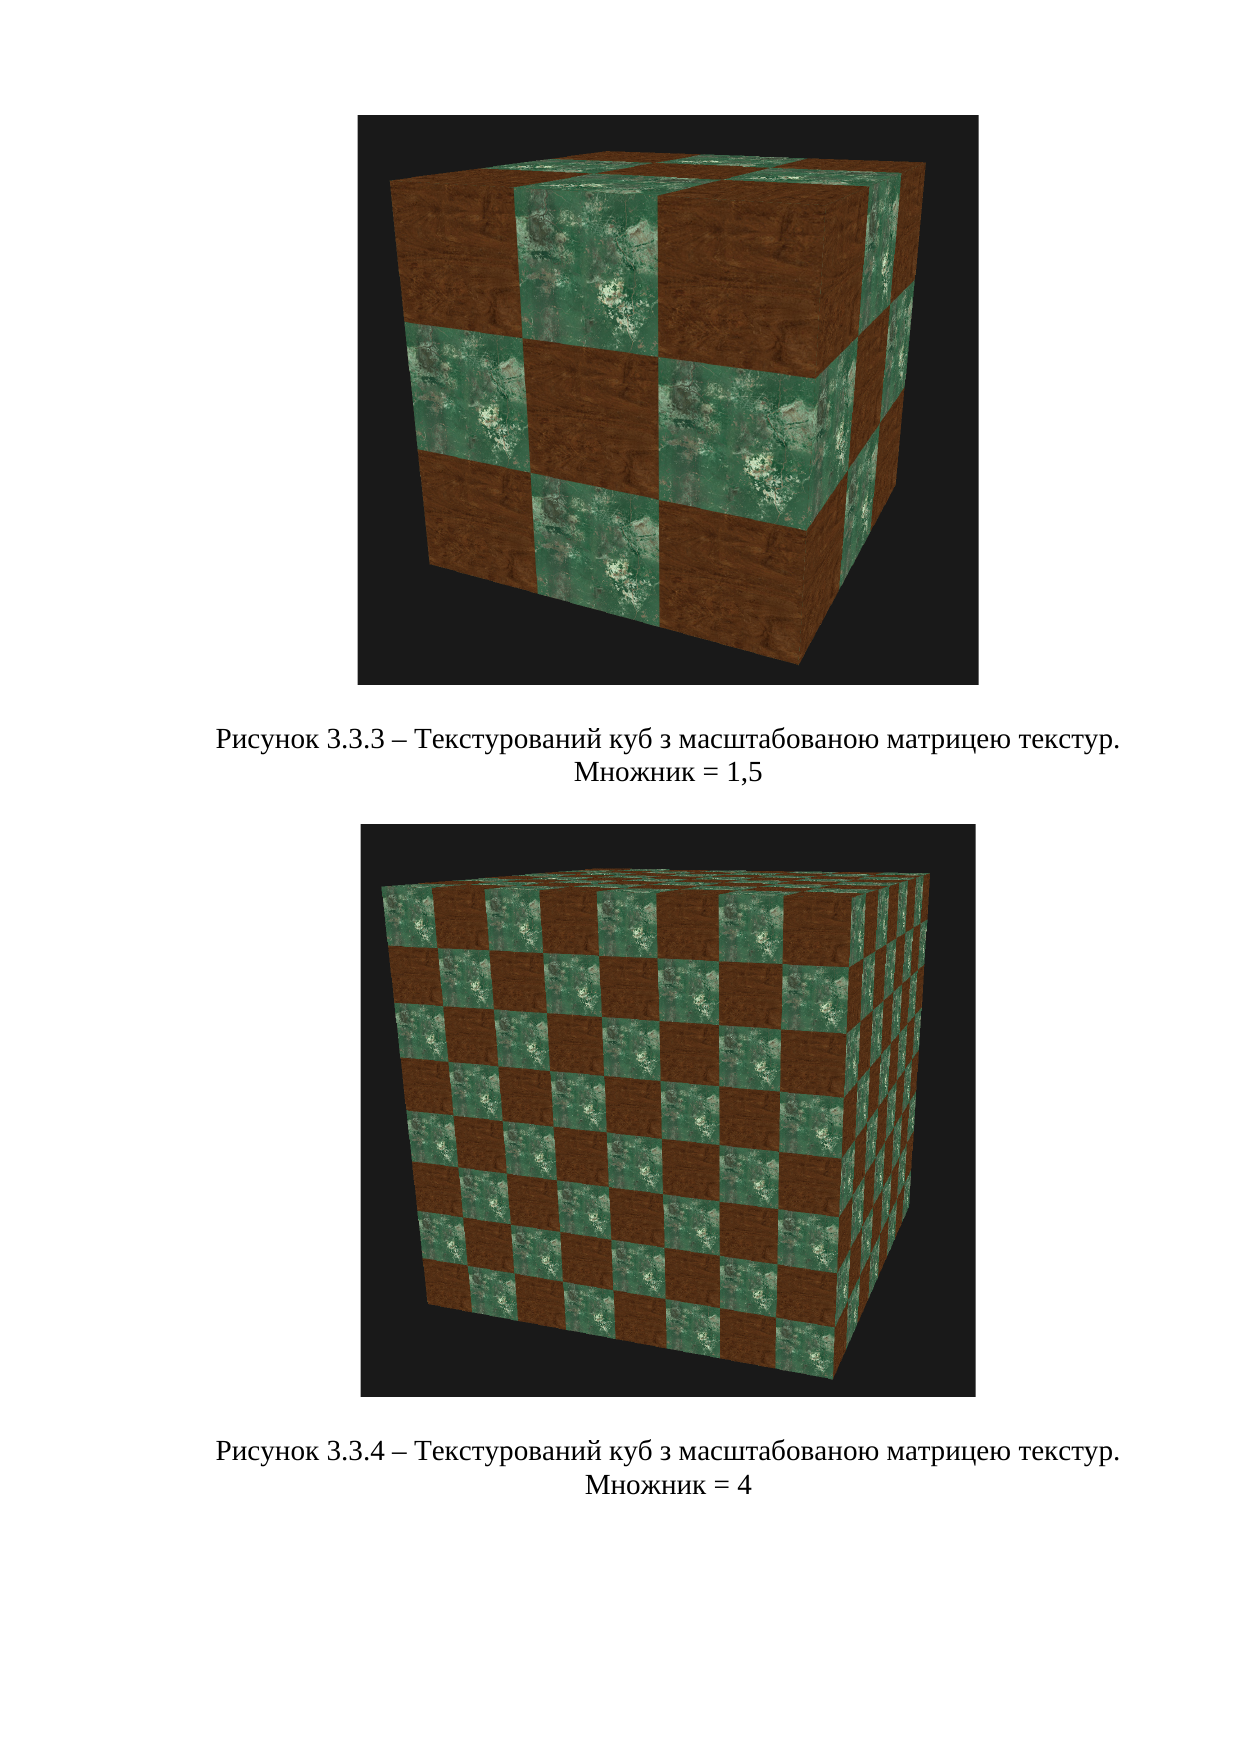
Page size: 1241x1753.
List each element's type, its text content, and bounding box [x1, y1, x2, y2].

text Рисунок 3.3.3 – Текстурований куб з масштабованою матрицею текстур. Множник = 1,5 [177, 721, 1159, 788]
picture [357, 115, 979, 685]
text Рисунок 3.3.4 – Текстурований куб з масштабованою матрицею текстур. Множник = 4 [177, 1433, 1159, 1500]
picture [360, 824, 976, 1397]
